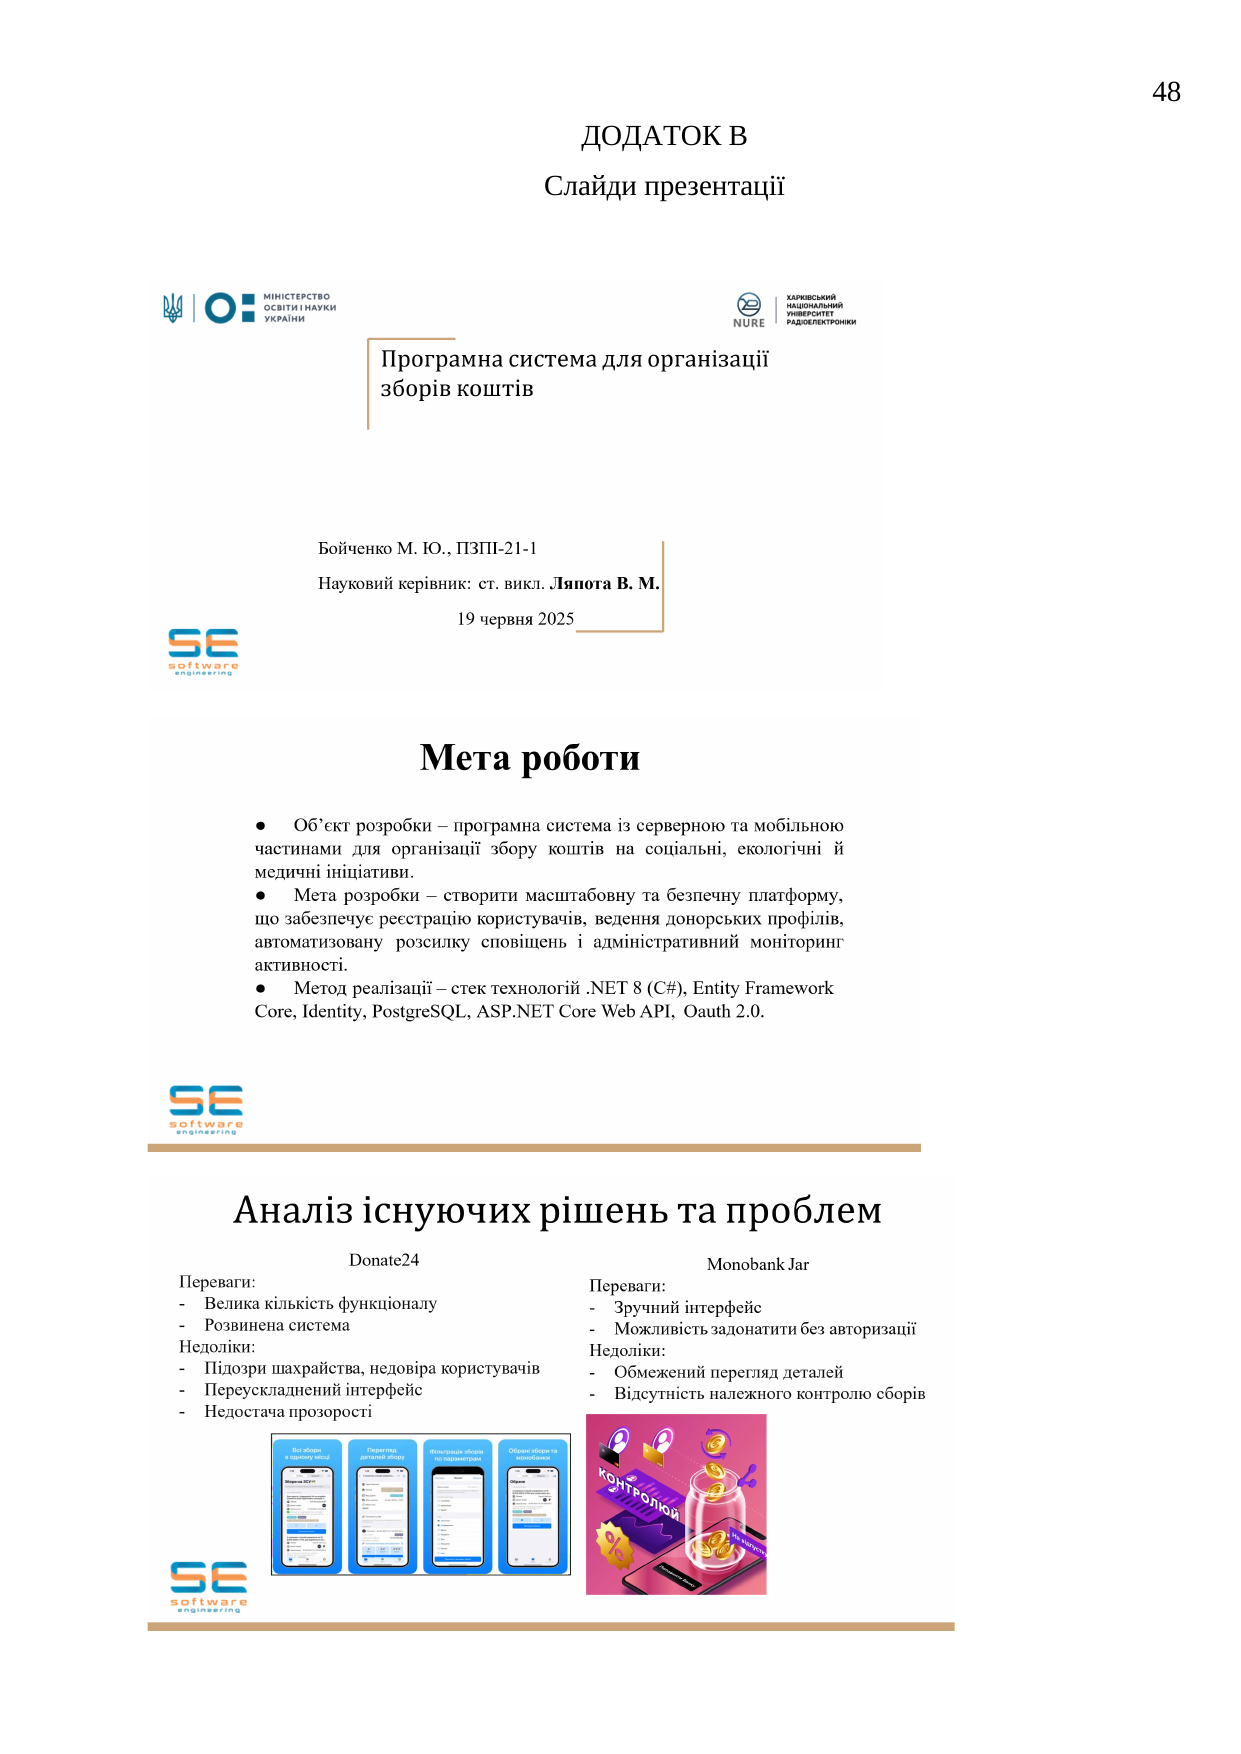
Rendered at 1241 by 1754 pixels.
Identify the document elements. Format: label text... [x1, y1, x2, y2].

picture [147, 278, 884, 692]
text ДОДАТОК В [148, 118, 1181, 152]
picture [147, 1176, 955, 1631]
picture [147, 716, 921, 1152]
text Слайди презентації [148, 168, 1181, 202]
